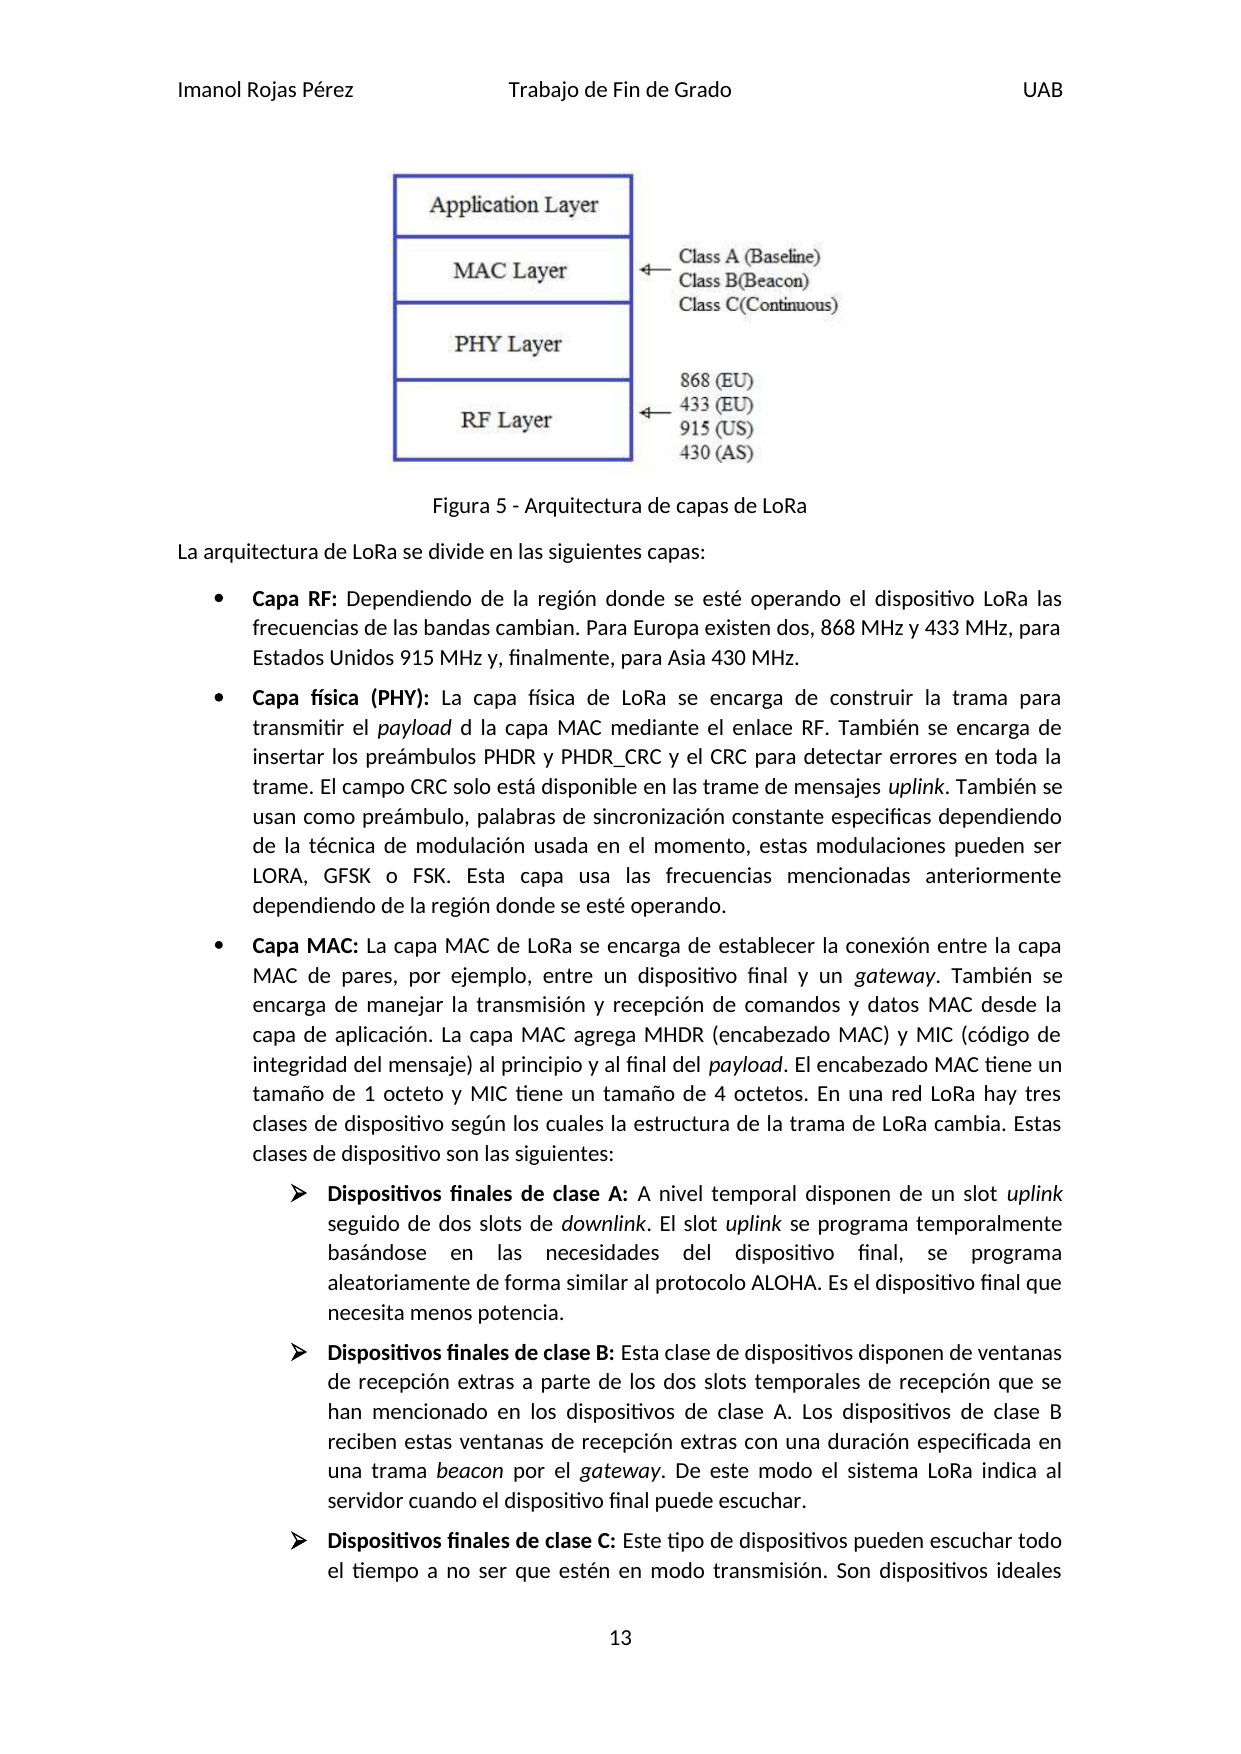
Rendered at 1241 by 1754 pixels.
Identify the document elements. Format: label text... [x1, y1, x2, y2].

text La arquitectura de LoRa se divide en las siguientes capas: [177, 537, 1063, 565]
text Figura 5 - Arquitectura de capas de LoRa [177, 491, 1063, 519]
list Dispositivos finales de clase B: Esta clase de dispositivos disponen de ventanas de recepción extras a parte de los dos slots temporales de recepción que se han mencionado en los dispositivos de clase A. Los dispositivos de clase B reciben estas ventanas de recepción extras con una duración especificada en una trama beacon por el gateway. De este modo el sistema LoRa indica al servidor cuando el dispositivo final puede escuchar. [290, 1338, 1063, 1514]
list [290, 1526, 1063, 1584]
list Capa RF: Dependiendo de la región donde se esté operando el dispositivo LoRa las frecuencias de las bandas cambian. Para Europa existen dos, 868 MHz y 433 MHz, para Estados Unidos 915 MHz y, finalmente, para Asia 430 MHz. [215, 584, 1063, 671]
list Dispositivos finales de clase A: A nivel temporal disponen de un slot uplink seguido de dos slots de downlink. El slot uplink se programa temporalmente basándose en las necesidades del dispositivo final, se programa aleatoriamente de forma similar al protocolo ALOHA. Es el dispositivo final que necesita menos potencia. [290, 1179, 1063, 1326]
list Capa física (PHY): La capa física de LoRa se encarga de construir la trama para transmitir el payload d la capa MAC mediante el enlace RF. También se encarga de insertar los preámbulos PHDR y PHDR_CRC y el CRC para detectar errores en toda la trame. El campo CRC solo está disponible en las trame de mensajes uplink. También se usan como preámbulo, palabras de sincronización constante especificas dependiendo de la técnica de modulación usada en el momento, estas modulaciones pueden ser LORA, GFSK o FSK. Esta capa usa las frecuencias mencionadas anteriormente dependiendo de la región donde se esté operando. [215, 683, 1063, 919]
list Capa MAC: La capa MAC de LoRa se encarga de establecer la conexión entre la capa MAC de pares, por ejemplo, entre un dispositivo final y un gateway. También se encarga de manejar la transmisión y recepción de comandos y datos MAC desde la capa de aplicación. La capa MAC agrega MHDR (encabezado MAC) y MIC (código de integridad del mensaje) al principio y al final del payload. El encabezado MAC tiene un tamaño de 1 octeto y MIC tiene un tamaño de 4 octetos. En una red LoRa hay tres clases de dispositivo según los cuales la estructura de la trama de LoRa cambia. Estas clases de dispositivo son las siguientes: [215, 931, 1063, 1167]
picture [380, 147, 861, 473]
